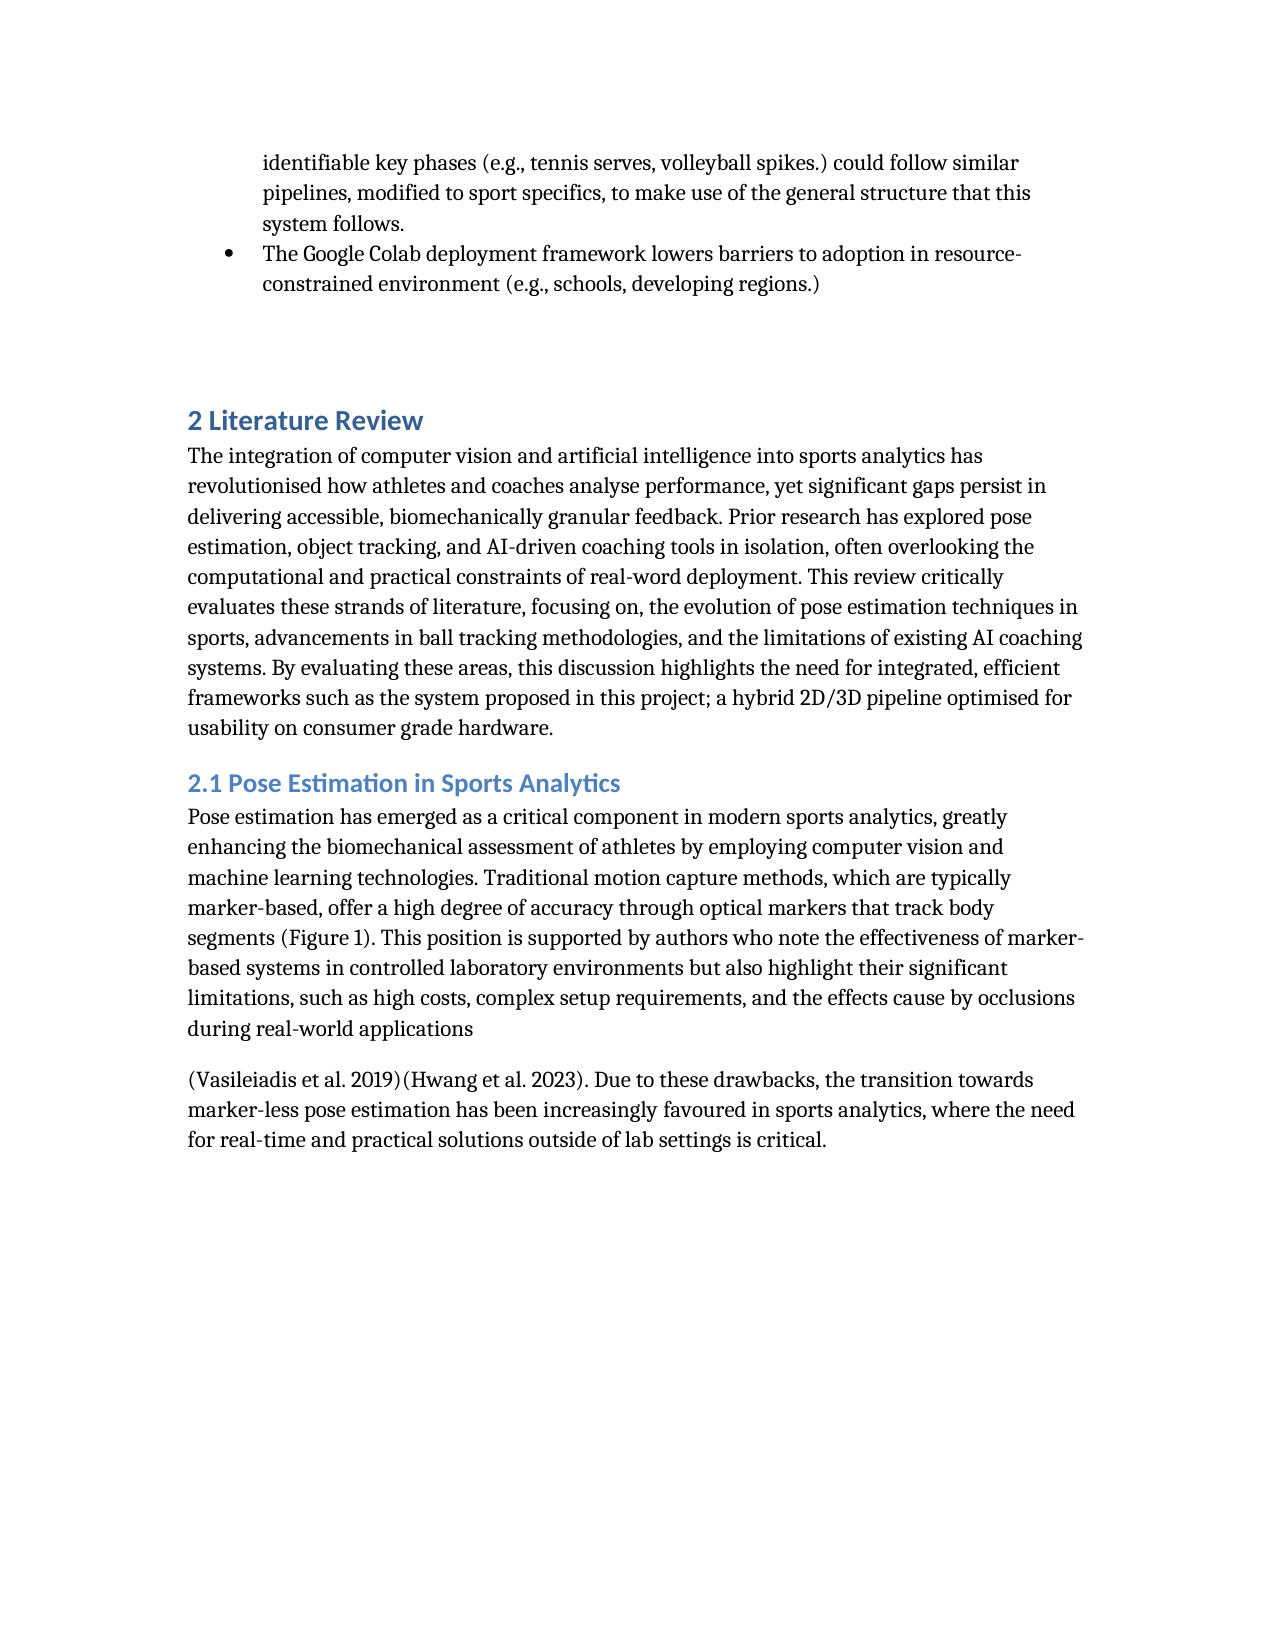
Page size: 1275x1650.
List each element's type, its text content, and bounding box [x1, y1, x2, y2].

subtitle 2.1 Pose Estimation in Sports Analytics [187, 766, 1087, 799]
subtitle 2 Literature Review [187, 402, 1087, 438]
text Pose estimation has emerged as a critical component in modern sports analytics, greatly enhancing the biomechanical assessment of athletes by employing computer vision and machine learning technologies. Traditional motion capture methods, which are typically marker-based, offer a high degree of accuracy through optical markers that track body segments (Figure 1). This position is supported by authors who note the effectiveness of marker-based systems in controlled laboratory environments but also highlight their significant limitations, such as high costs, complex setup requirements, and the effects cause by occlusions during real-world applications [187, 804, 1087, 1042]
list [225, 150, 1087, 237]
text . Due to these drawbacks, the transition towards marker-less pose estimation has been increasingly favoured in sports analytics, where the need for real-time and practical solutions outside of lab settings is critical. [187, 1066, 1087, 1153]
list The Google Colab deployment framework lowers barriers to adoption in resource-constrained environment (e.g., schools, developing regions.) [225, 241, 1087, 297]
text The integration of computer vision and artificial intelligence into sports analytics has revolutionised how athletes and coaches analyse performance, yet significant gaps persist in delivering accessible, biomechanically granular feedback. Prior research has explored pose estimation, object tracking, and AI-driven coaching tools in isolation, often overlooking the computational and practical constraints of real-word deployment. This review critically evaluates these strands of literature, focusing on, the evolution of pose estimation techniques in sports, advancements in ball tracking methodologies, and the limitations of existing AI coaching systems. By evaluating these areas, this discussion highlights the need for integrated, efficient frameworks such as the system proposed in this project; a hybrid 2D/3D pipeline optimised for usability on consumer grade hardware. [187, 443, 1087, 741]
